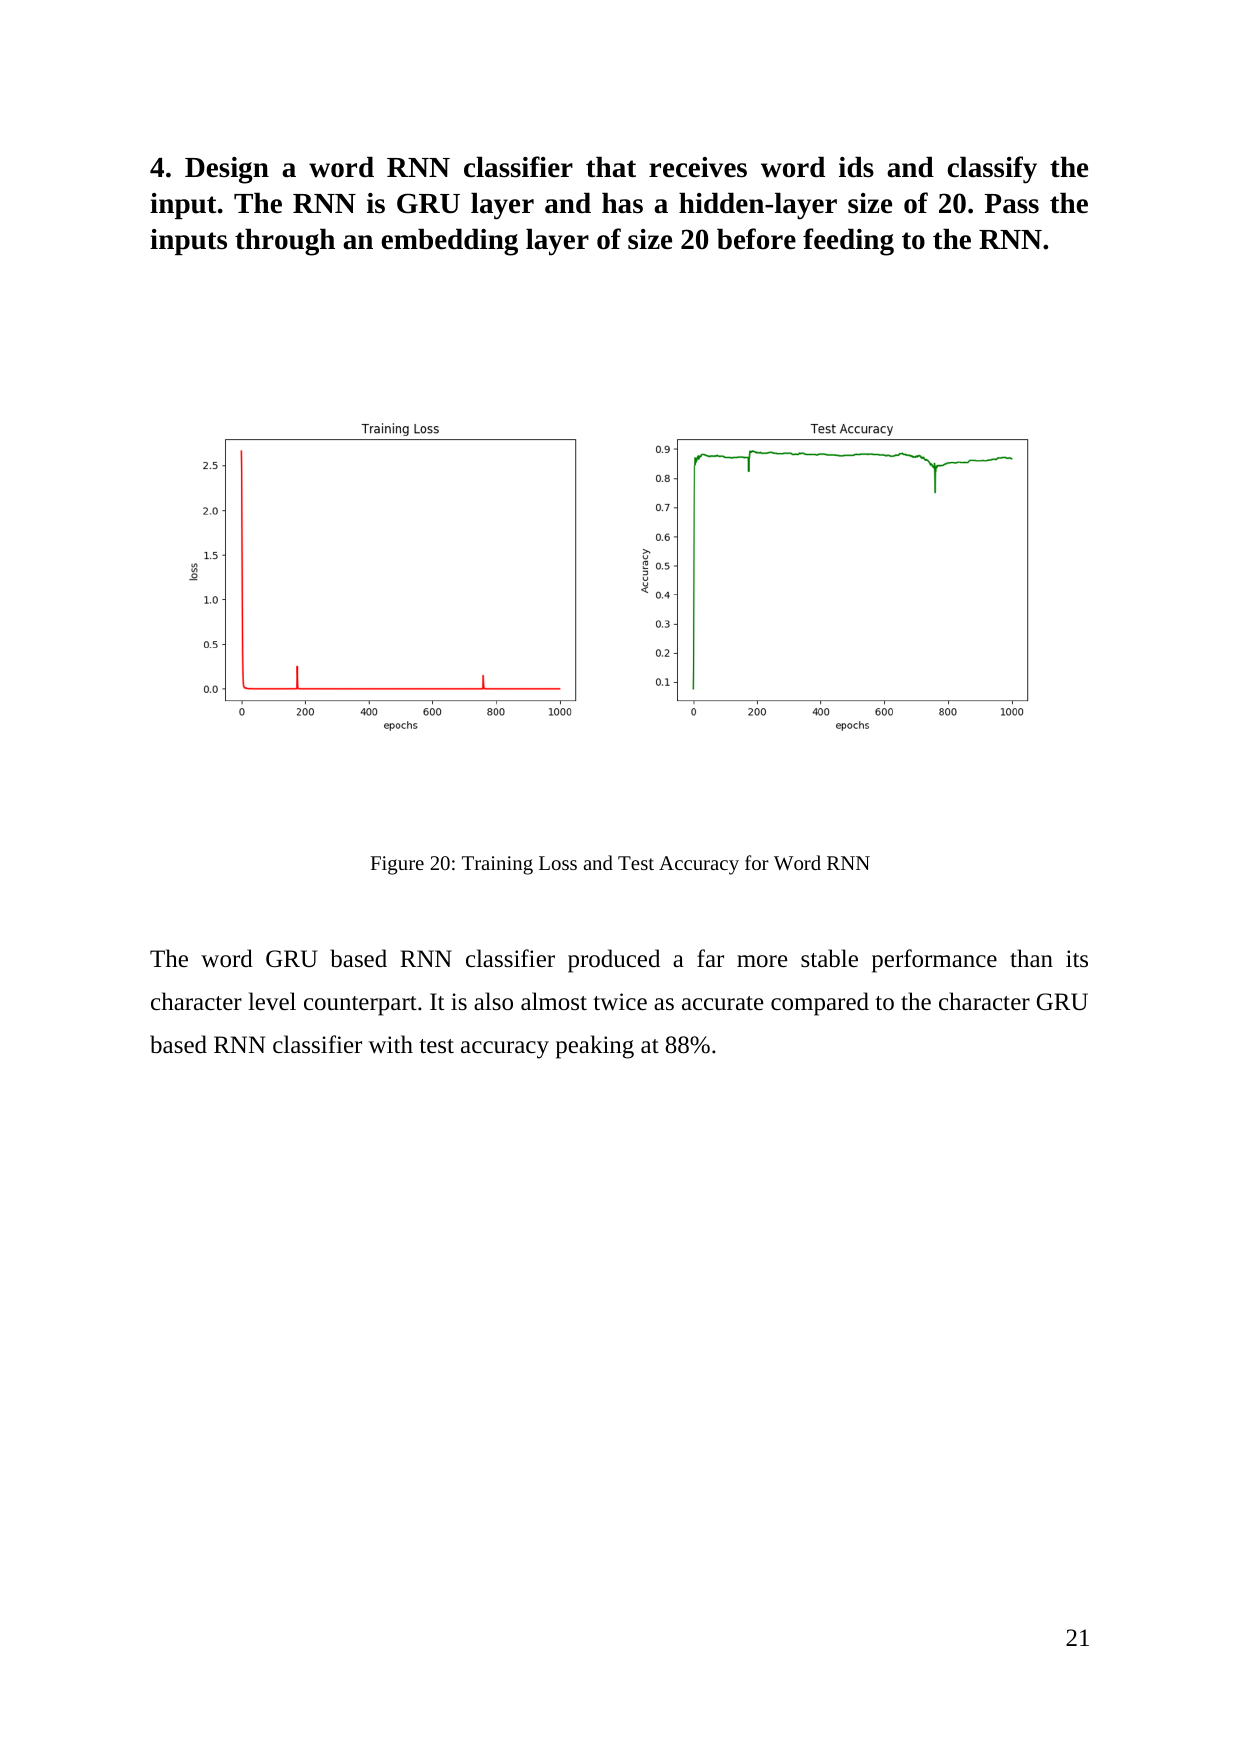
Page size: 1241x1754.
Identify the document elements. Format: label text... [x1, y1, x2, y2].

text The word GRU based RNN classifier produced a far more stable performance than its character level counterpart. It is also almost twice as accurate compared to the character GRU based RNN classifier with test accuracy peaking at 88%. [150, 944, 1090, 1059]
subtitle 4. Design a word RNN classifier that receives word ids and classify the input. The RNN is GRU layer and has a hidden-layer size of 20. Pass the inputs through an embedding layer of size 20 before feeding to the RNN. [150, 150, 1090, 256]
picture [150, 303, 1091, 833]
